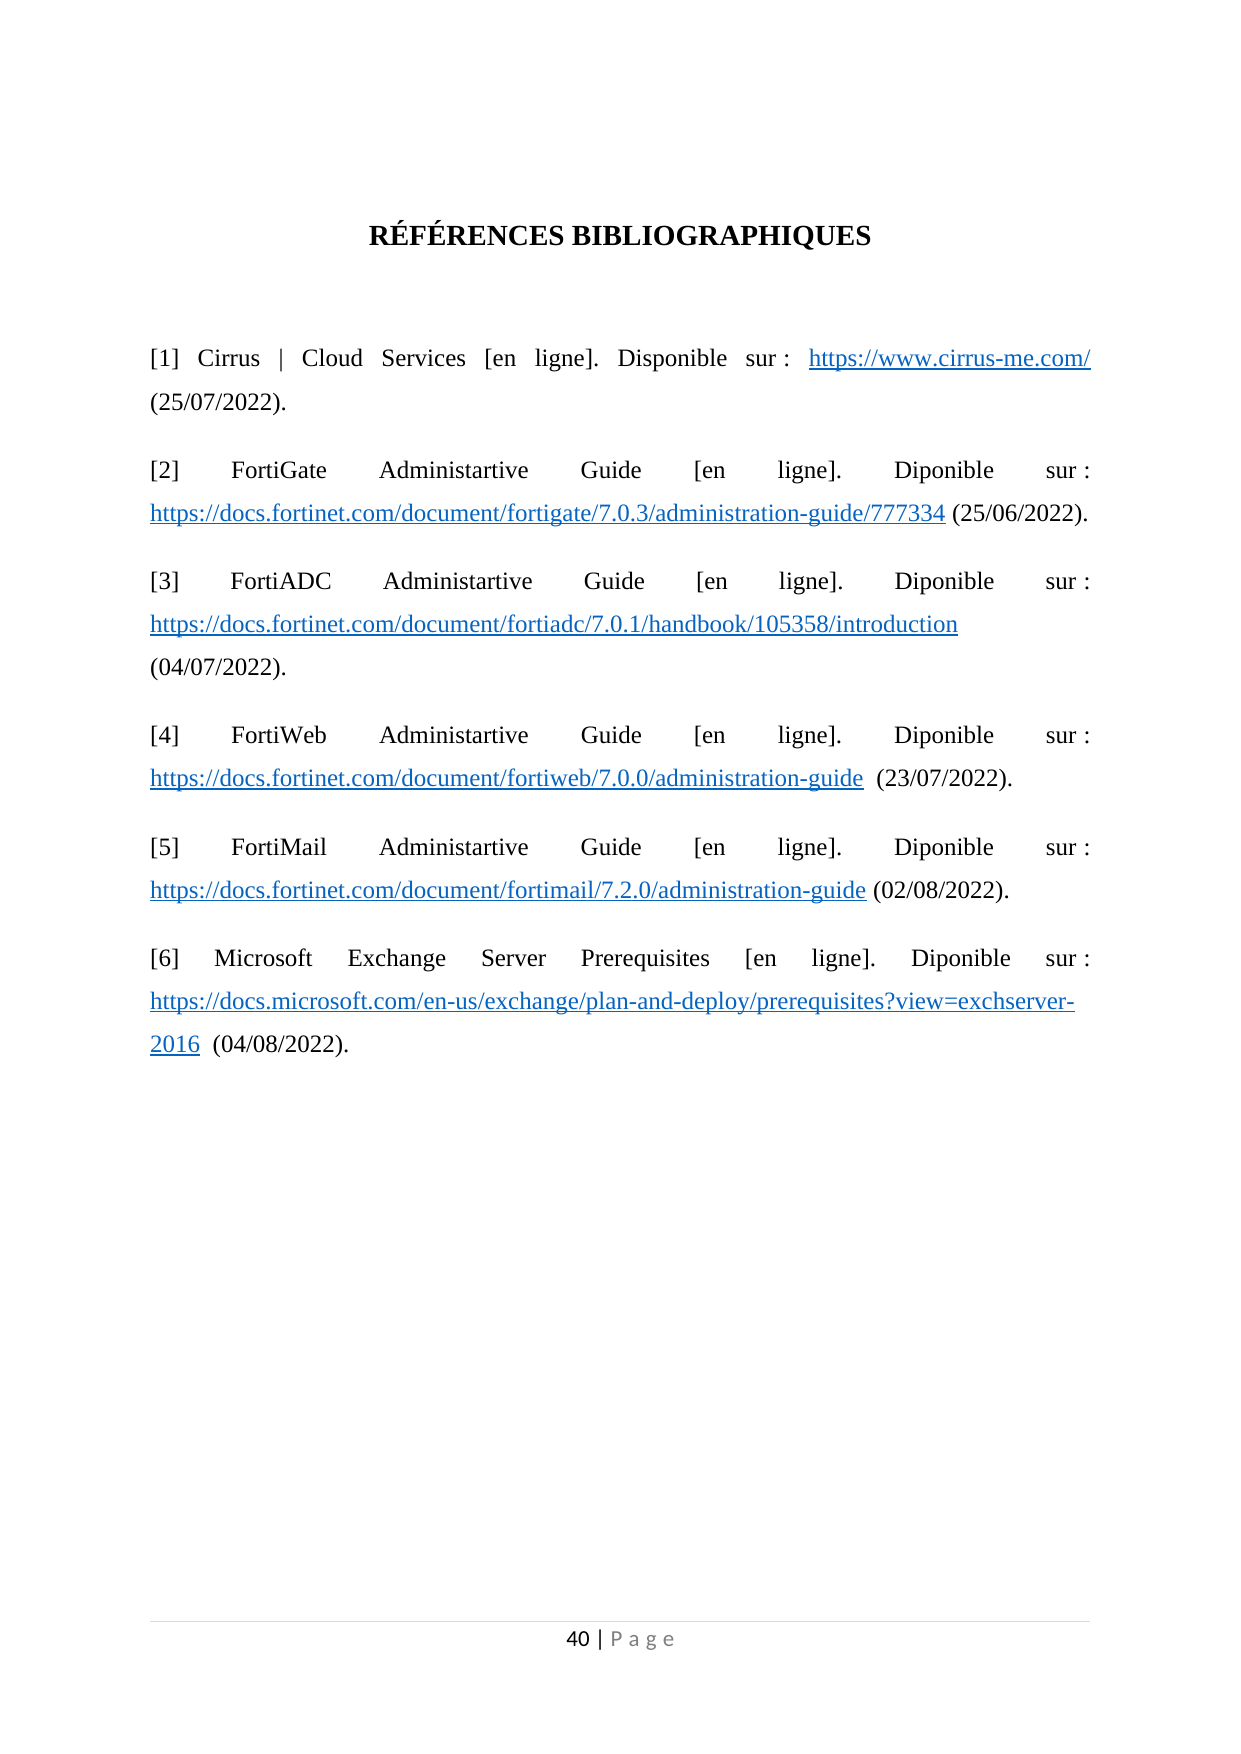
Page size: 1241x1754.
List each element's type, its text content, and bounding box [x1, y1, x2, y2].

text [3] FortiADC Administartive Guide [en ligne]. Diponible sur : https://docs.fortinet.com/document/fortiadc/7.0.1/handbook/105358/introduction (04/07/2022). [150, 566, 1090, 681]
text [1] Cirrus | Cloud Services [en ligne]. Disponible sur : https://www.cirrus-me.com/ (25/07/2022). [150, 343, 1090, 415]
text [4] FortiWeb Administartive Guide [en ligne]. Diponible sur : https://docs.fortinet.com/document/fortiweb/7.0.0/administration-guide (23/07/2022). [150, 720, 1090, 792]
text [2] FortiGate Administartive Guide [en ligne]. Diponible sur : https://docs.fortinet.com/document/fortigate/7.0.3/administration-guide/777334 (25/06/2022). [150, 455, 1090, 527]
text [6] Microsoft Exchange Server Prerequisites [en ligne]. Diponible sur : https://docs.microsoft.com/en-us/exchange/plan-and-deploy/prerequisites?view=exchserver-2016 (04/08/2022). [150, 943, 1090, 1058]
text [5] FortiMail Administartive Guide [en ligne]. Diponible sur : https://docs.fortinet.com/document/fortimail/7.2.0/administration-guide (02/08/2022). [150, 832, 1090, 903]
text RÉFÉrences bibliographiques [150, 218, 1090, 252]
